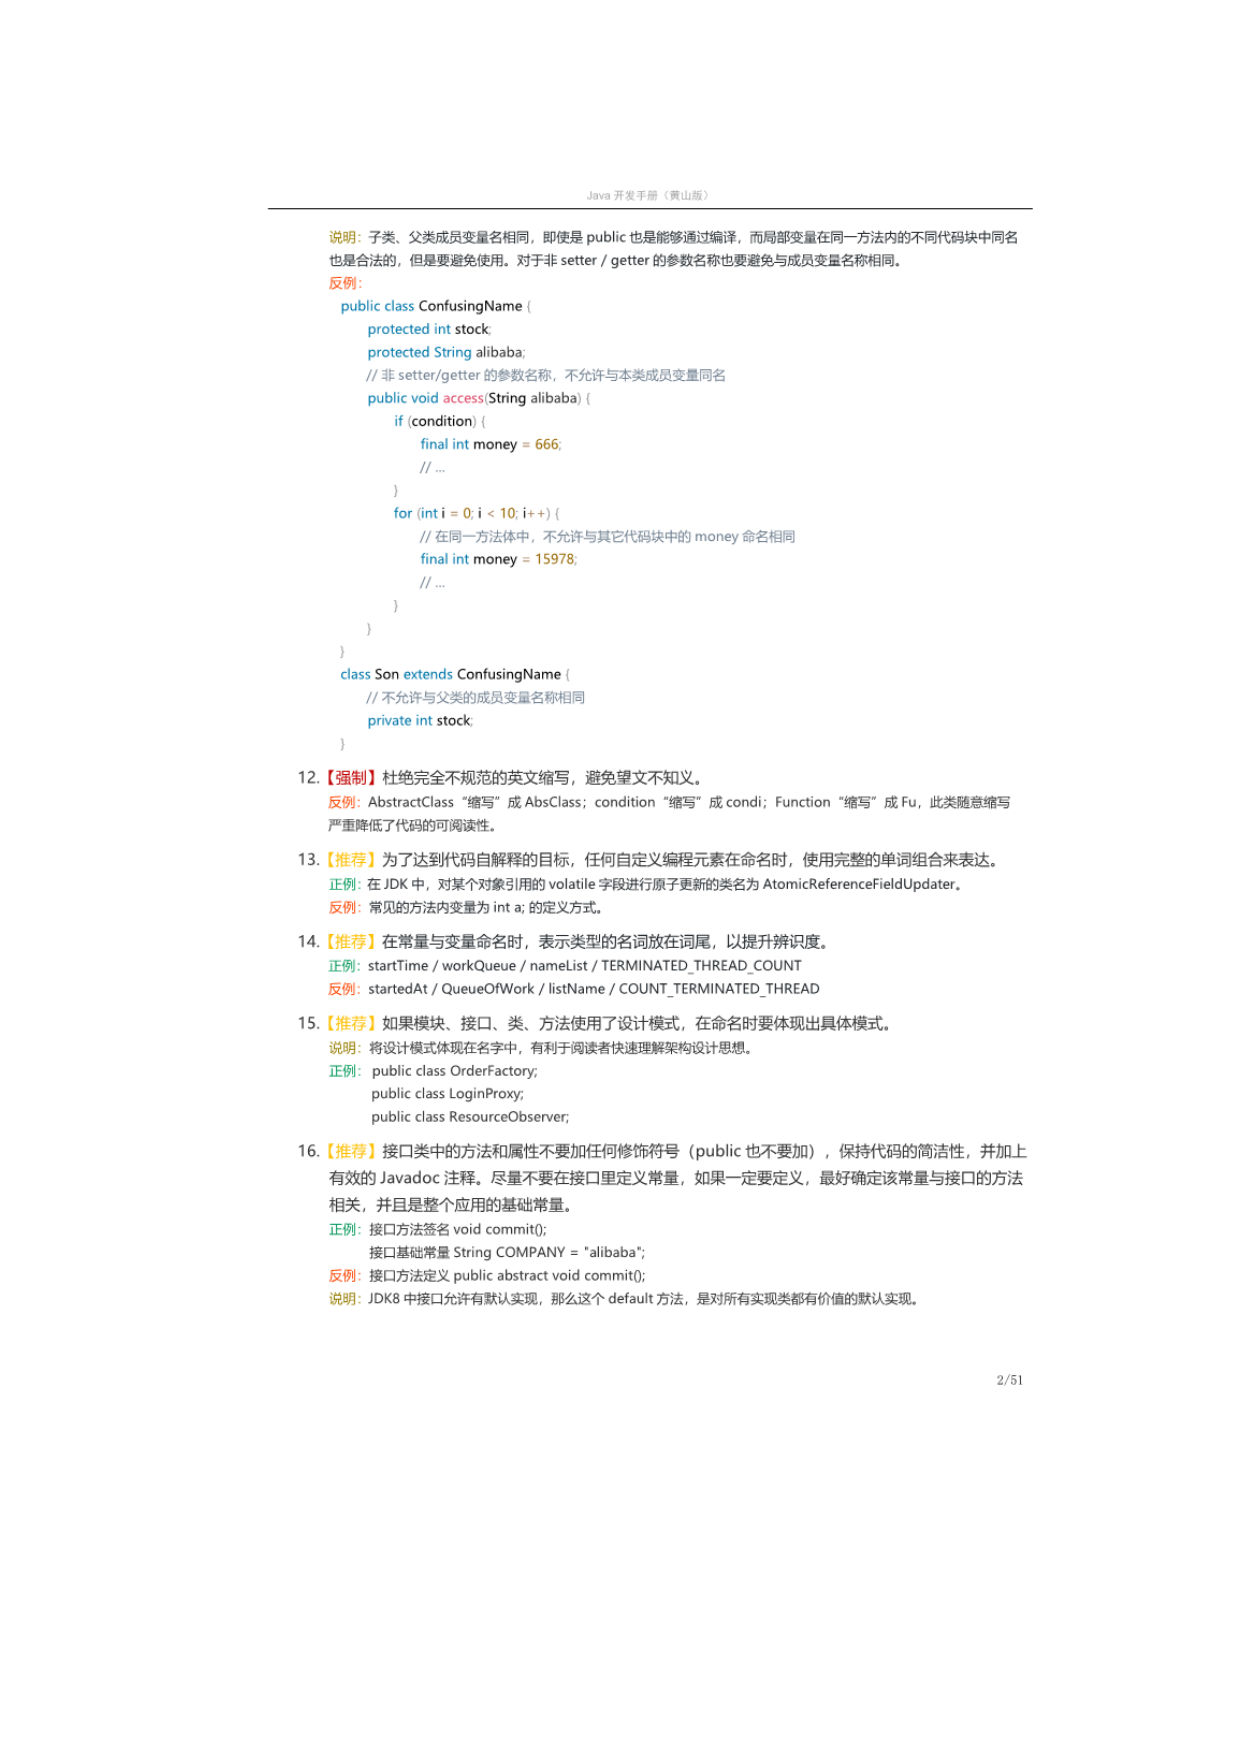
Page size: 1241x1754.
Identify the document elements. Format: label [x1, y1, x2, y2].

picture [206, 162, 1093, 1416]
